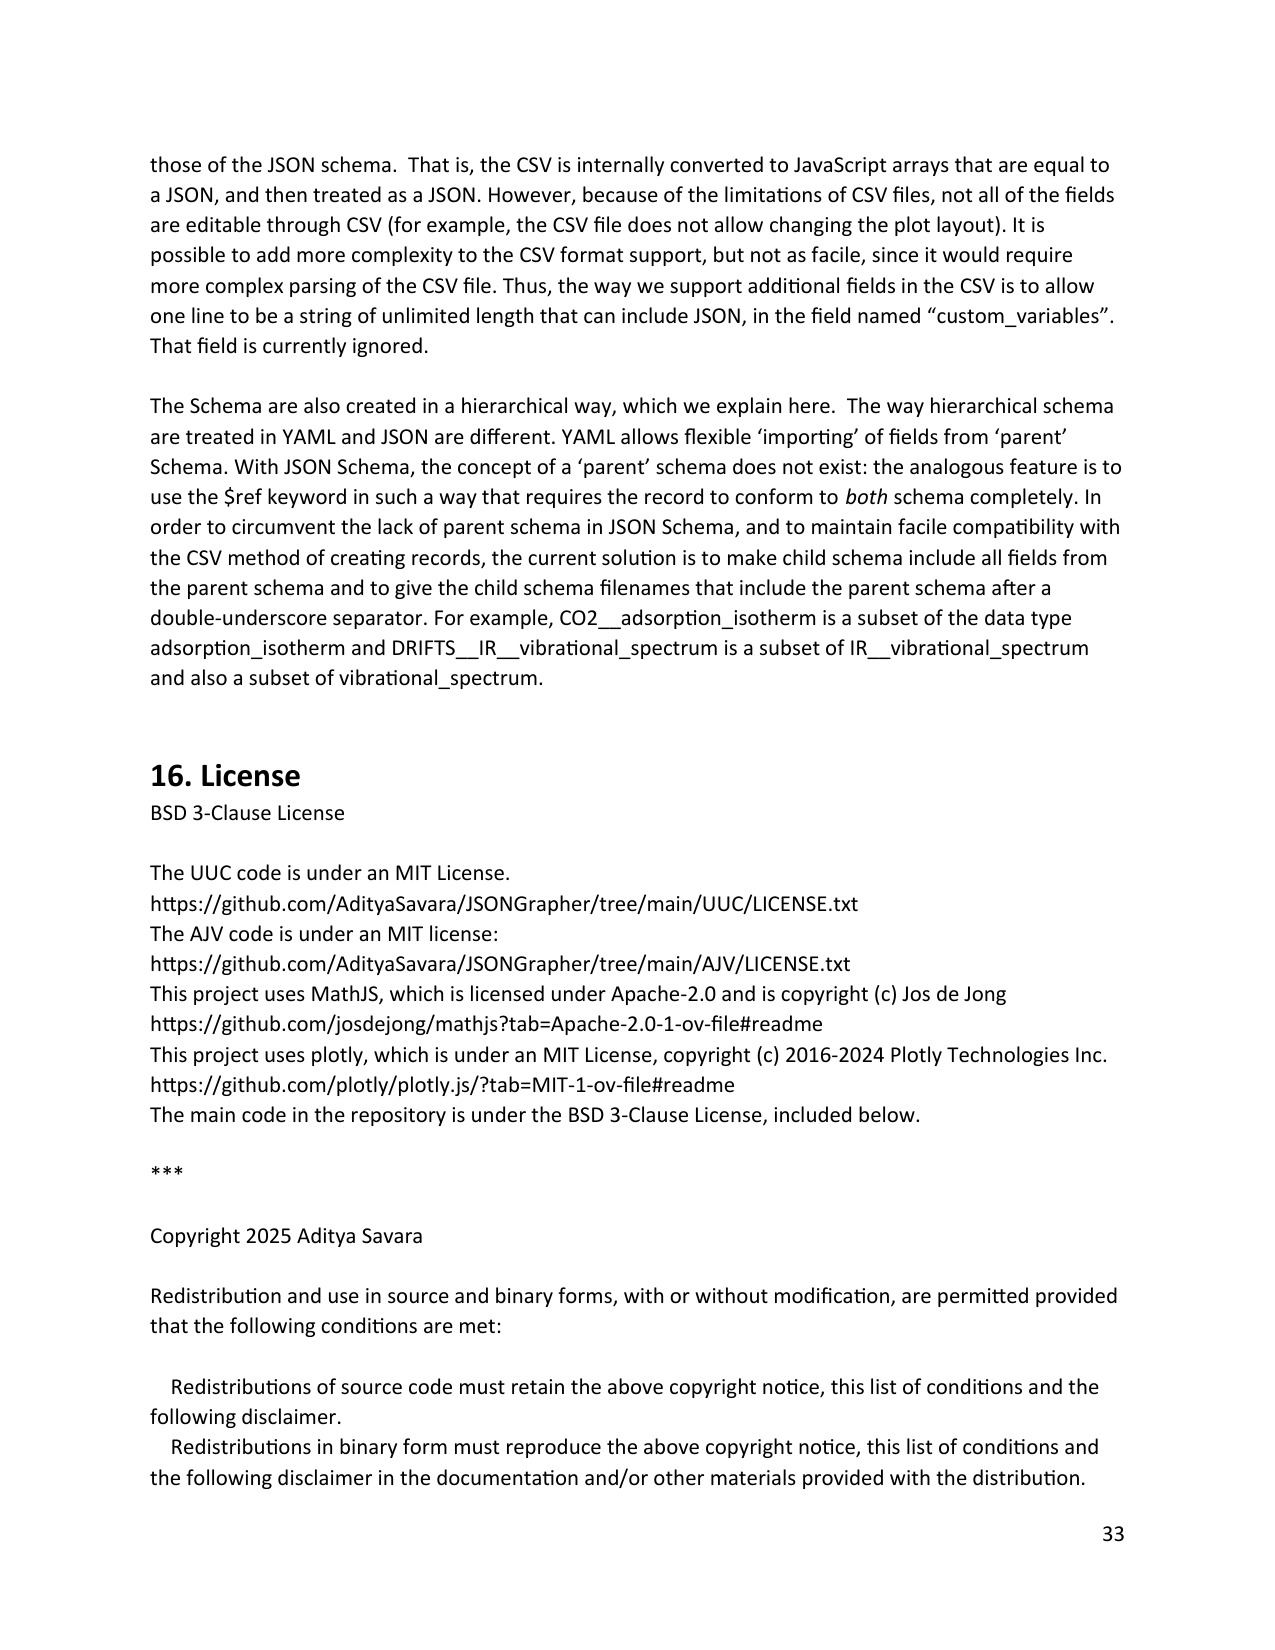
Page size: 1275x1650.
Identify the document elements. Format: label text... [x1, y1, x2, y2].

text Redistribution and use in source and binary forms, with or without modification, are permitted provided that the following conditions are met: [150, 1281, 1125, 1340]
subtitle 16. License [150, 754, 1125, 795]
text The Schema are also created in a hierarchical way, which we explain here. The way hierarchical schema are treated in YAML and JSON are different. YAML allows flexible ‘importing’ of fields from ‘parent’ Schema. With JSON Schema, the concept of a ‘parent’ schema does not exist: the analogous feature is to use the $ref keyword in such a way that requires the record to conform to both schema completely. In order to circumvent the lack of parent schema in JSON Schema, and to maintain facile compatibility with the CSV method of creating records, the current solution is to make child schema include all fields from the parent schema and to give the child schema filenames that include the parent schema after a double-underscore separator. For example, CO2__adsorption_isotherm is a subset of the data type adsorption_isotherm and DRIFTS__IR__vibrational_spectrum is a subset of IR__vibrational_spectrum and also a subset of vibrational_spectrum. [150, 392, 1125, 692]
text Copyright 2025 Aditya Savara [150, 1221, 1125, 1249]
text The AJV code is under an MIT license: https://github.com/AdityaSavara/JSONGrapher/tree/main/AJV/LICENSE.txt [150, 919, 1125, 977]
text Redistributions in binary form must reproduce the above copyright notice, this list of conditions and the following disclaimer in the documentation and/or other materials provided with the distribution. [150, 1432, 1125, 1491]
text Redistributions of source code must retain the above copyright notice, this list of conditions and the following disclaimer. [150, 1372, 1125, 1430]
text The main code in the repository is under the BSD 3-Clause License, included below. [150, 1100, 1125, 1128]
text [150, 150, 1125, 359]
text This project uses plotly, which is under an MIT License, copyright (c) 2016-2024 Plotly Technologies Inc. https://github.com/plotly/plotly.js/?tab=MIT-1-ov-file#readme [150, 1040, 1125, 1098]
text BSD 3-Clause License [150, 798, 1125, 826]
text The UUC code is under an MIT License. https://github.com/AdityaSavara/JSONGrapher/tree/main/UUC/LICENSE.txt [150, 858, 1125, 917]
text This project uses MathJS, which is licensed under Apache-2.0 and is copyright (c) Jos de Jong https://github.com/josdejong/mathjs?tab=Apache-2.0-1-ov-file#readme [150, 979, 1125, 1038]
text *** [150, 1161, 1125, 1189]
